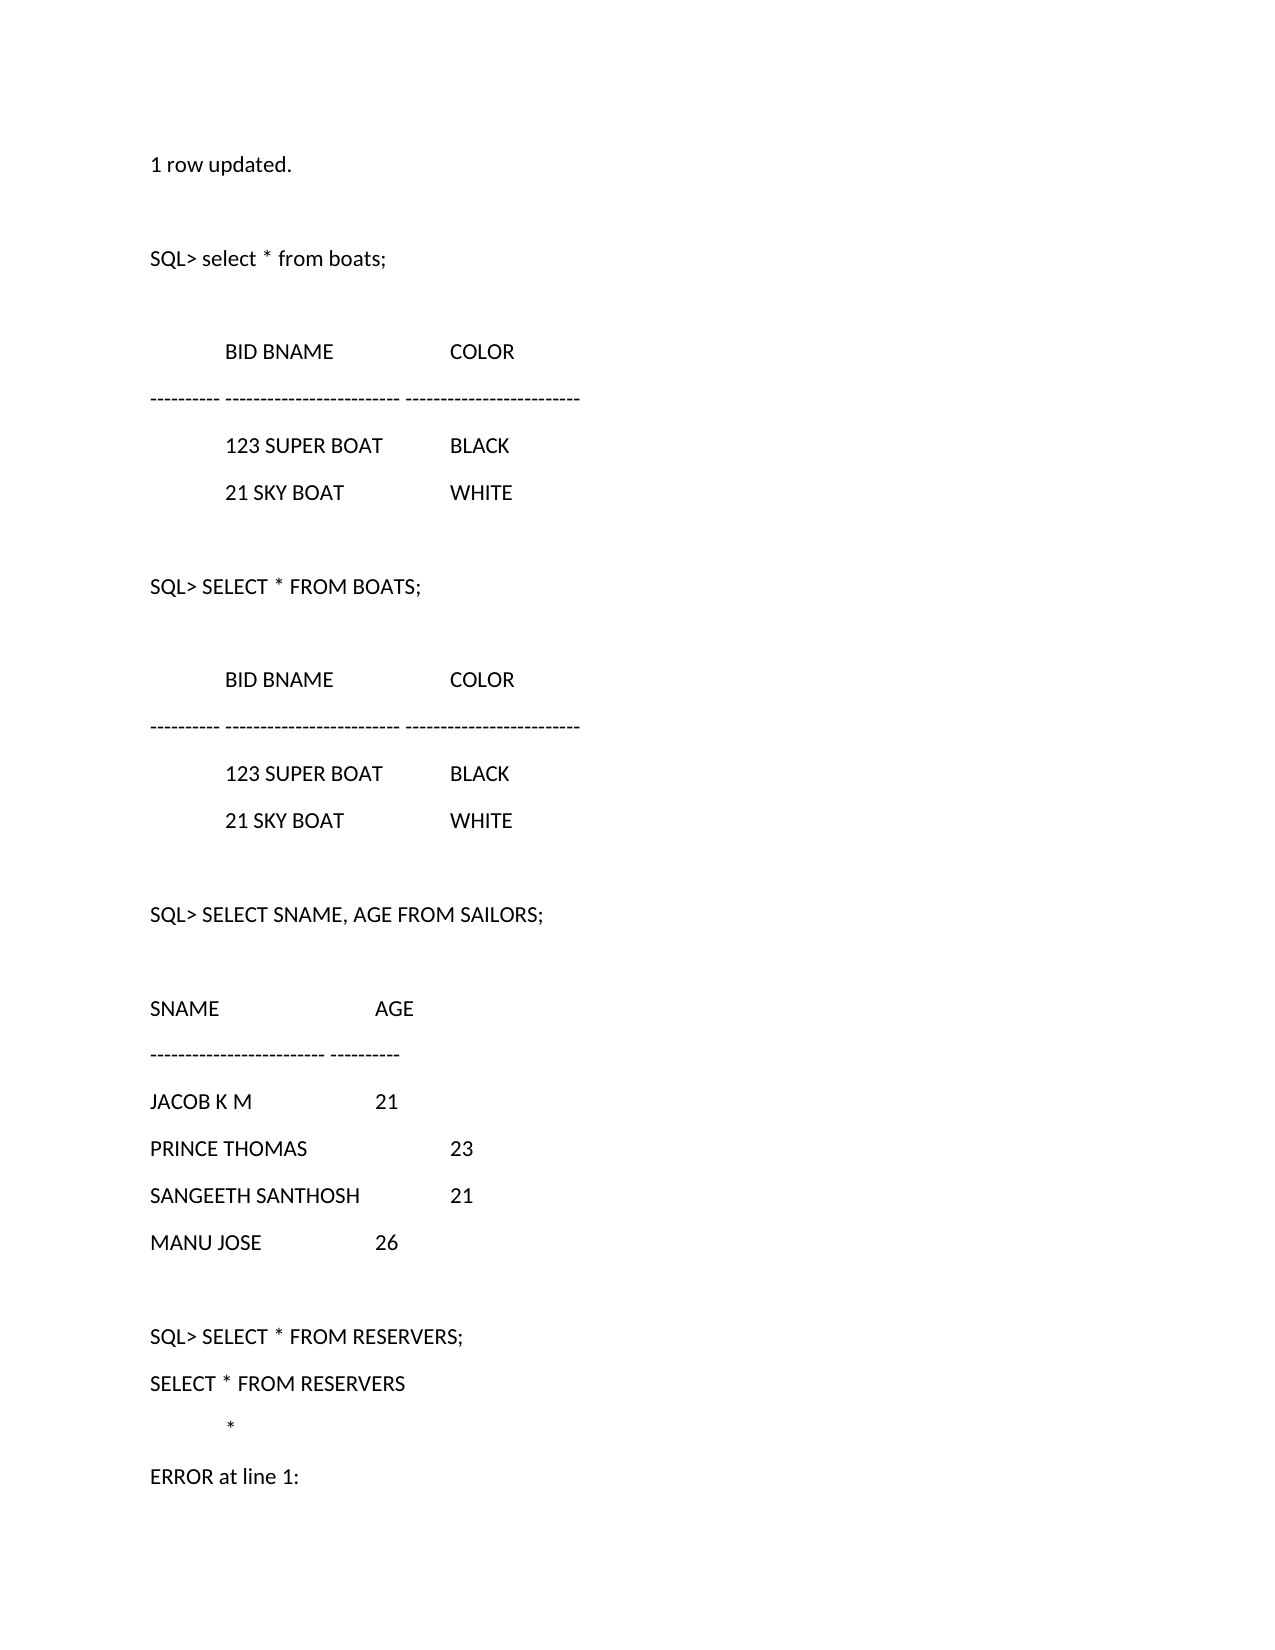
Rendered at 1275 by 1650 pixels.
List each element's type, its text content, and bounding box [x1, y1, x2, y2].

text 123 SUPER BOAT BLACK [150, 431, 1125, 459]
text SANGEETH SANTHOSH 21 [150, 1181, 1125, 1209]
text ERROR at line 1: [150, 1462, 1125, 1491]
text 123 SUPER BOAT BLACK [150, 759, 1125, 787]
text * [150, 1416, 1125, 1444]
text 1 row updated. [150, 150, 1125, 178]
text BID BNAME COLOR [150, 666, 1125, 694]
text SQL> SELECT * FROM RESERVERS; [150, 1322, 1125, 1350]
text ---------- ------------------------- ------------------------- [150, 712, 1125, 741]
text JACOB K M 21 [150, 1087, 1125, 1116]
text ------------------------- ---------- [150, 1041, 1125, 1069]
text SNAME AGE [150, 994, 1125, 1022]
text ---------- ------------------------- ------------------------- [150, 384, 1125, 412]
text BID BNAME COLOR [150, 337, 1125, 366]
text SQL> SELECT * FROM BOATS; [150, 572, 1125, 600]
text SQL> select * from boats; [150, 244, 1125, 272]
text MANU JOSE 26 [150, 1228, 1125, 1256]
text SQL> SELECT SNAME, AGE FROM SAILORS; [150, 900, 1125, 928]
text PRINCE THOMAS 23 [150, 1134, 1125, 1162]
text SELECT * FROM RESERVERS [150, 1369, 1125, 1397]
text 21 SKY BOAT WHITE [150, 806, 1125, 834]
text 21 SKY BOAT WHITE [150, 478, 1125, 506]
